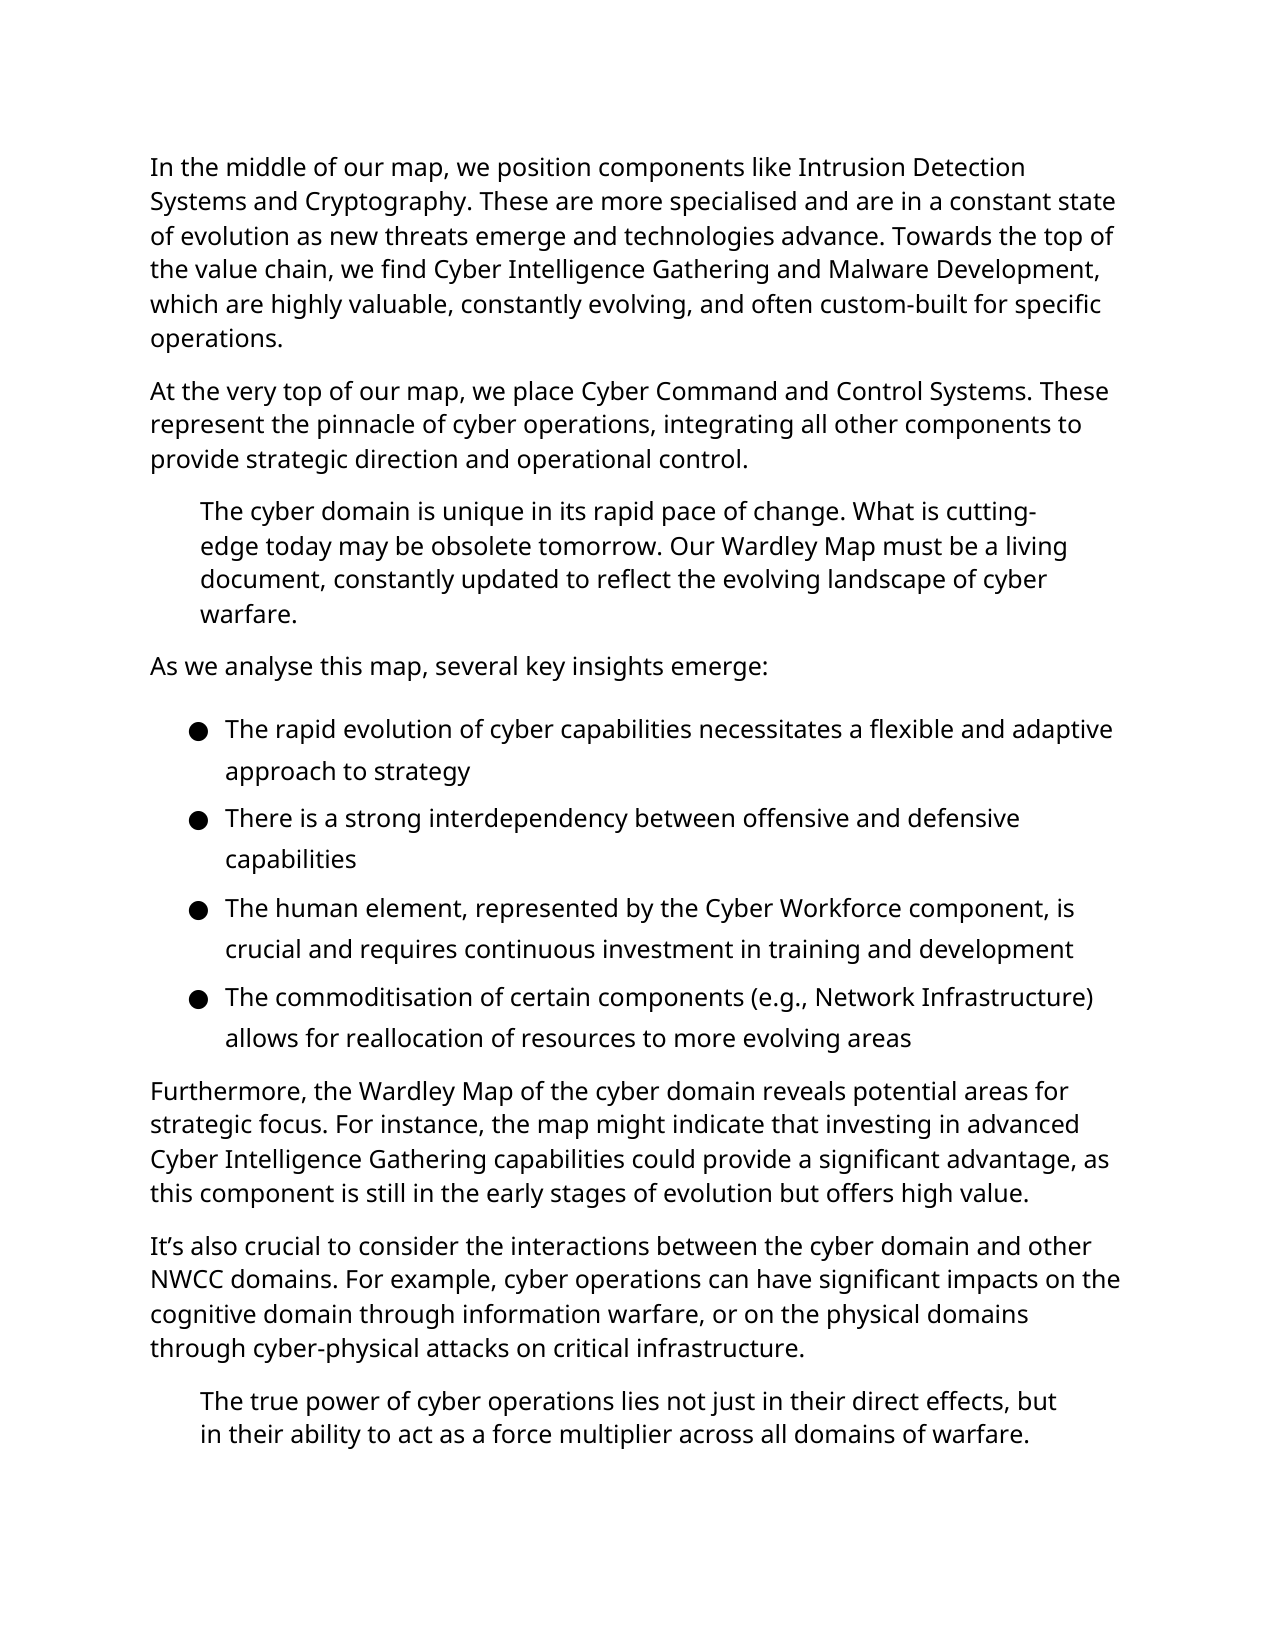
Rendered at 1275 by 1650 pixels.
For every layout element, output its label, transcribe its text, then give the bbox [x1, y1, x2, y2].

text The cyber domain is unique in its rapid pace of change. What is cutting-edge today may be obsolete tomorrow. Our Wardley Map must be a living document, constantly updated to reflect the evolving landscape of cyber warfare. [200, 494, 1075, 630]
text At the very top of our map, we place Cyber Command and Control Systems. These represent the pinnacle of cyber operations, integrating all other components to provide strategic direction and operational control. [150, 373, 1125, 475]
text Furthermore, the Wardley Map of the cyber domain reveals potential areas for strategic focus. For instance, the map might indicate that investing in advanced Cyber Intelligence Gathering capabilities could provide a significant advantage, as this component is still in the early stages of evolution but offers high value. [150, 1073, 1125, 1209]
list There is a strong interdependency between offensive and defensive capabilities [187, 791, 1125, 876]
list The human element, represented by the Cyber Workforce component, is crucial and requires continuous investment in training and development [187, 880, 1125, 965]
text As we analyse this map, several key insights emerge: [150, 649, 1125, 683]
text In the middle of our map, we position components like Intrusion Detection Systems and Cryptography. These are more specialised and are in a constant state of evolution as new threats emerge and technologies advance. Towards the top of the value chain, we find Cyber Intelligence Gathering and Malware Development, which are highly valuable, constantly evolving, and often custom-built for specific operations. [150, 150, 1125, 354]
list The commoditisation of certain components (e.g., Network Infrastructure) allows for reallocation of resources to more evolving areas [187, 969, 1125, 1054]
text It’s also crucial to consider the interactions between the cyber domain and other NWCC domains. For example, cyber operations can have significant impacts on the cognitive domain through information warfare, or on the physical domains through cyber-physical attacks on critical infrastructure. [150, 1228, 1125, 1364]
text The true power of cyber operations lies not just in their direct effects, but in their ability to act as a force multiplier across all domains of warfare. [200, 1383, 1075, 1451]
list The rapid evolution of cyber capabilities necessitates a flexible and adaptive approach to strategy [187, 702, 1125, 787]
